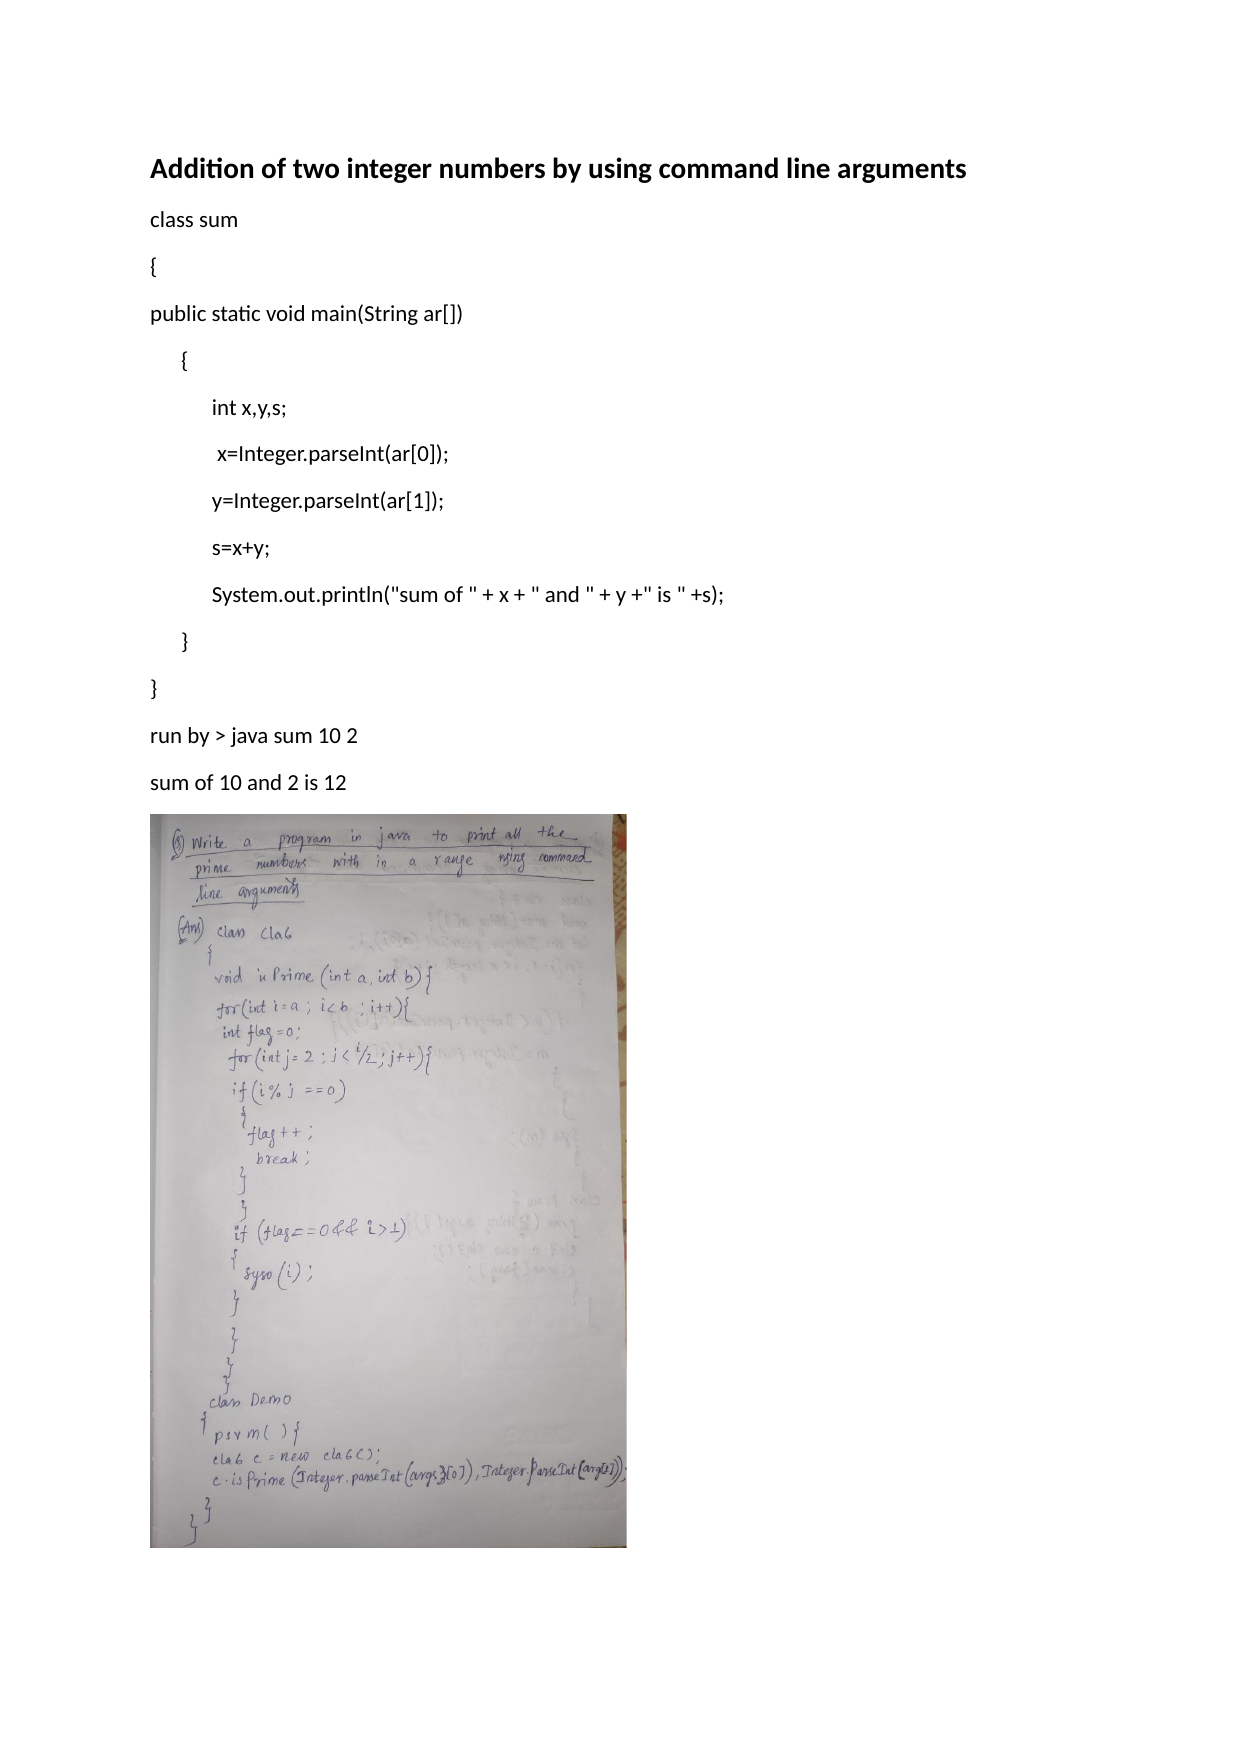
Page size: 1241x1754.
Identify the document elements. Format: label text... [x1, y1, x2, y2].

text y=Integer.parseInt(ar[1]); [150, 486, 1090, 514]
text System.out.println("sum of " + x + " and " + y +" is " +s); [150, 580, 1090, 608]
text { [150, 252, 1090, 280]
text class sum [150, 205, 1090, 233]
text public static void main(String ar[]) [150, 299, 1090, 327]
text Addition of two integer numbers by using command line arguments [150, 150, 1090, 186]
text sum of 10 and 2 is 12 [150, 768, 1090, 796]
picture [150, 814, 627, 1548]
text run by > java sum 10 2 [150, 721, 1090, 749]
text s=x+y; [150, 533, 1090, 561]
text } [150, 627, 1090, 655]
text x=Integer.parseInt(ar[0]); [150, 439, 1090, 467]
text { [150, 346, 1090, 374]
text } [150, 674, 1090, 702]
text int x,y,s; [150, 393, 1090, 421]
